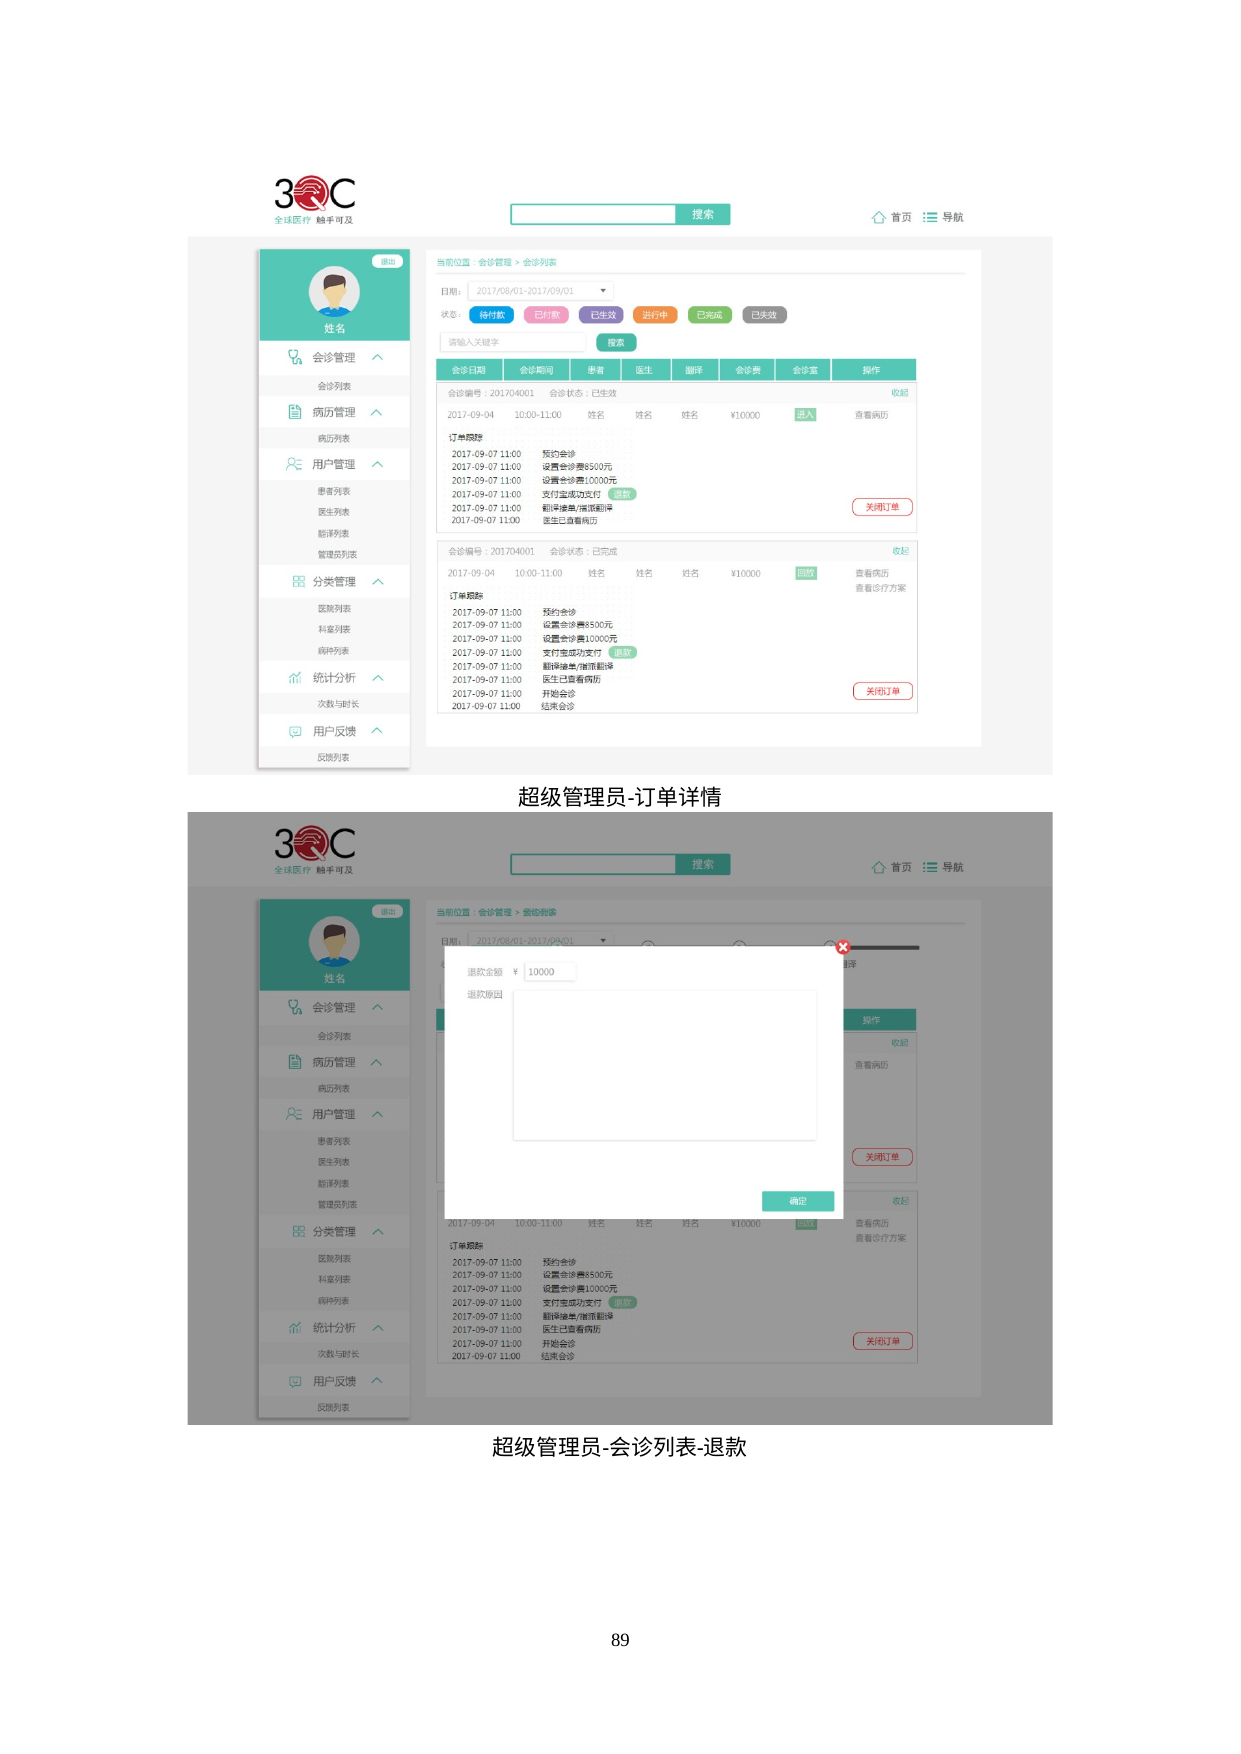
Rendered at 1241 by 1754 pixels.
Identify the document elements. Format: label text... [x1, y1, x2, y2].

picture [187, 812, 1053, 1425]
text 超级管理员-会诊列表-退款 [187, 1429, 1053, 1462]
picture [187, 162, 1053, 775]
text 超级管理员-订单详情 [187, 779, 1053, 812]
